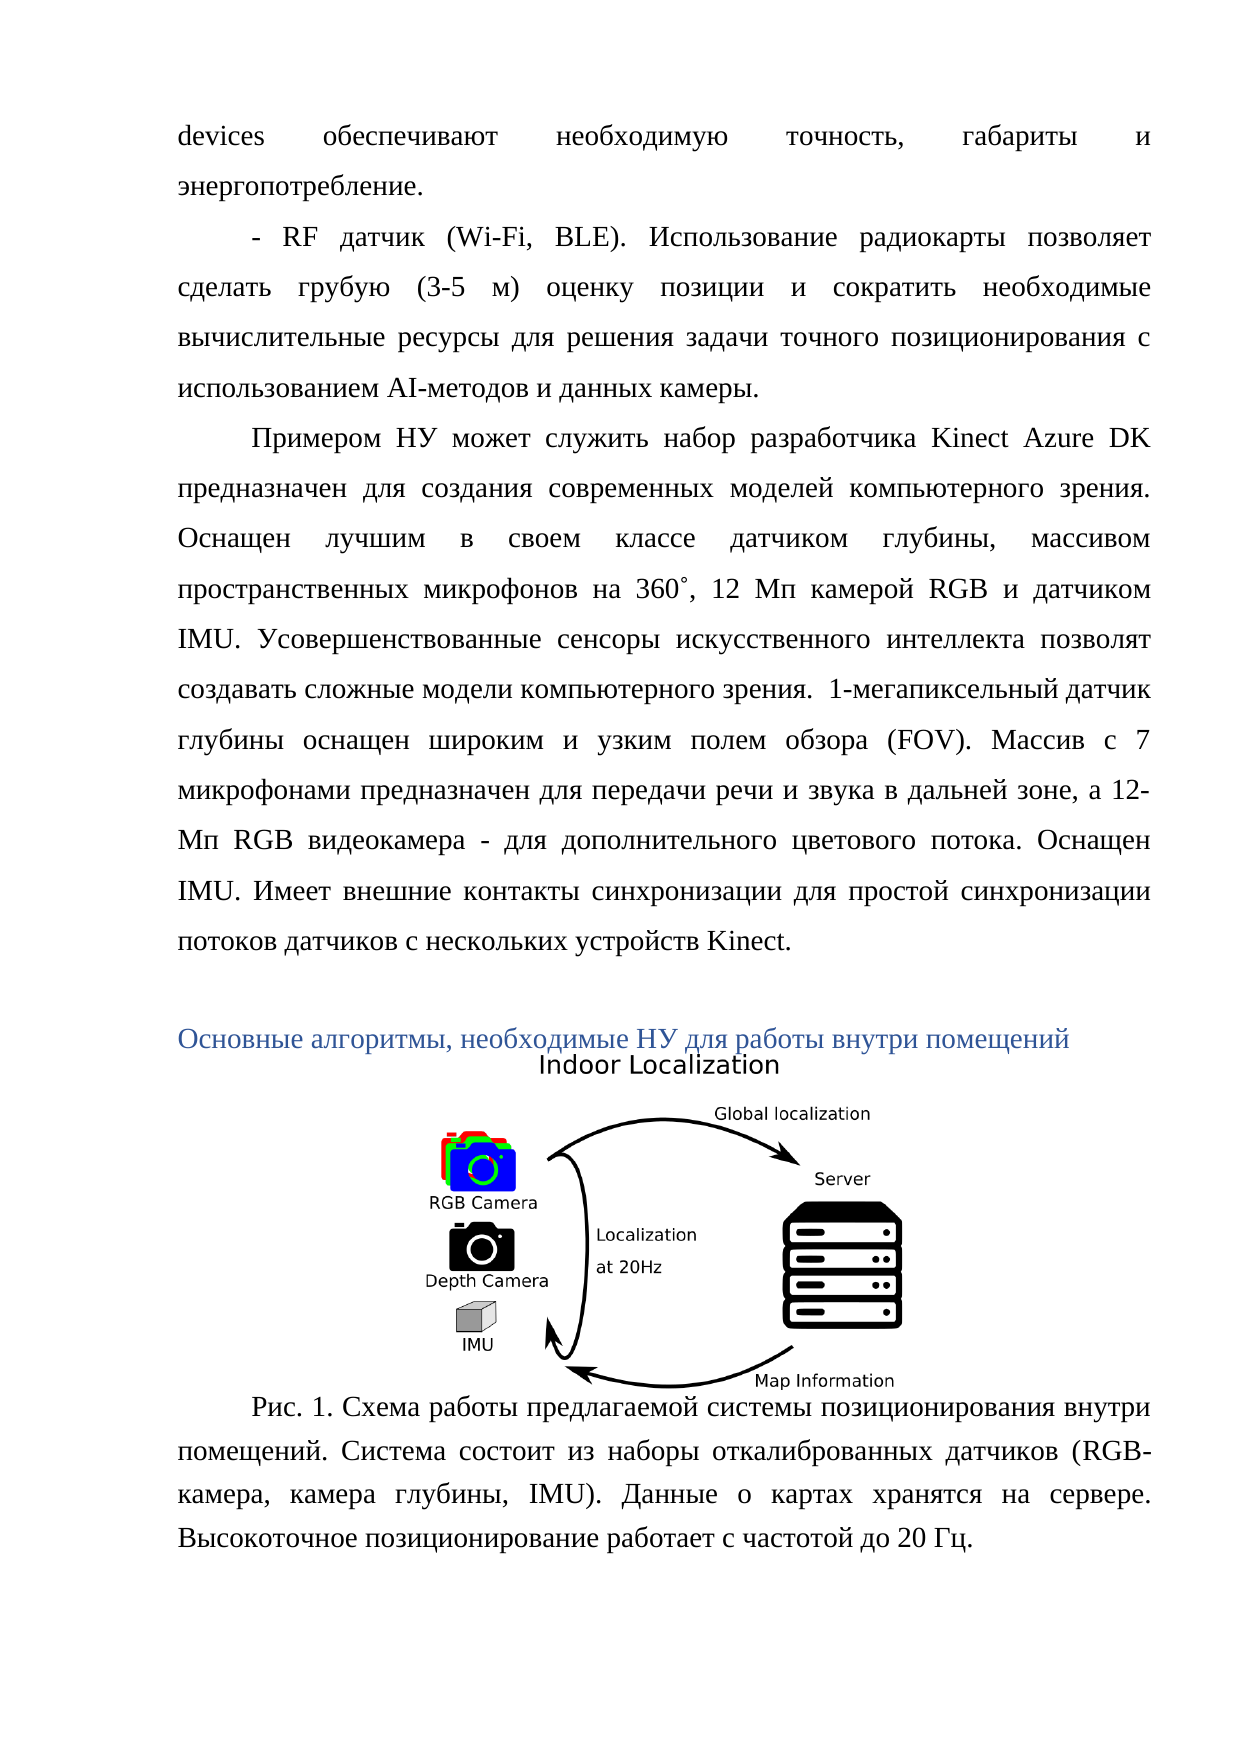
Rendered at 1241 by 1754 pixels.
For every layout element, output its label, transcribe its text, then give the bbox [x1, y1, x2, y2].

text - RF датчик (Wi-Fi, BLE). Использование радиокарты позволяет сделать грубую (3-5 м) оценку позиции и сократить необходимые вычислительные ресурсы для решения задачи точного позиционирования с использованием AI-методов и данных камеры. [177, 219, 1152, 403]
subtitle Основные алгоритмы, необходимые НУ для работы внутри помещений [177, 1021, 1152, 1055]
text Рис. 1. Схема работы предлагаемой системы позиционирования внутри помещений. Система состоит из наборы откалиброванных датчиков (RGB-камера, камера глубины, IMU). Данные о картах хранятся на сервере. Высокоточное позиционирование работает с частотой до 20 Гц. [177, 1389, 1152, 1553]
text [177, 118, 1152, 202]
text Примером НУ может служить набор разработчика Kinect Azure DK предназначен для создания современных моделей компьютерного зрения. Оснащен лучшим в своем классе датчиком глубины, массивом пространственных микрофонов на 360˚, 12 Мп камерой RGB и датчиком IMU. Усовершенствованные сенсоры искусственного интеллекта позволят создавать сложные модели компьютерного зрения. 1-мегапиксельный датчик глубины оснащен широким и узким полем обзора (FOV). Массив с 7 микрофонами предназначен для передачи речи и звука в дальней зоне, а 12-Мп RGB видеокамера - для дополнительного цветового потока. Оснащен IMU. Имеет внешние контакты синхронизации для простой синхронизации потоков датчиков с нескольких устройств Kinect. [177, 420, 1152, 957]
picture [426, 1054, 903, 1390]
